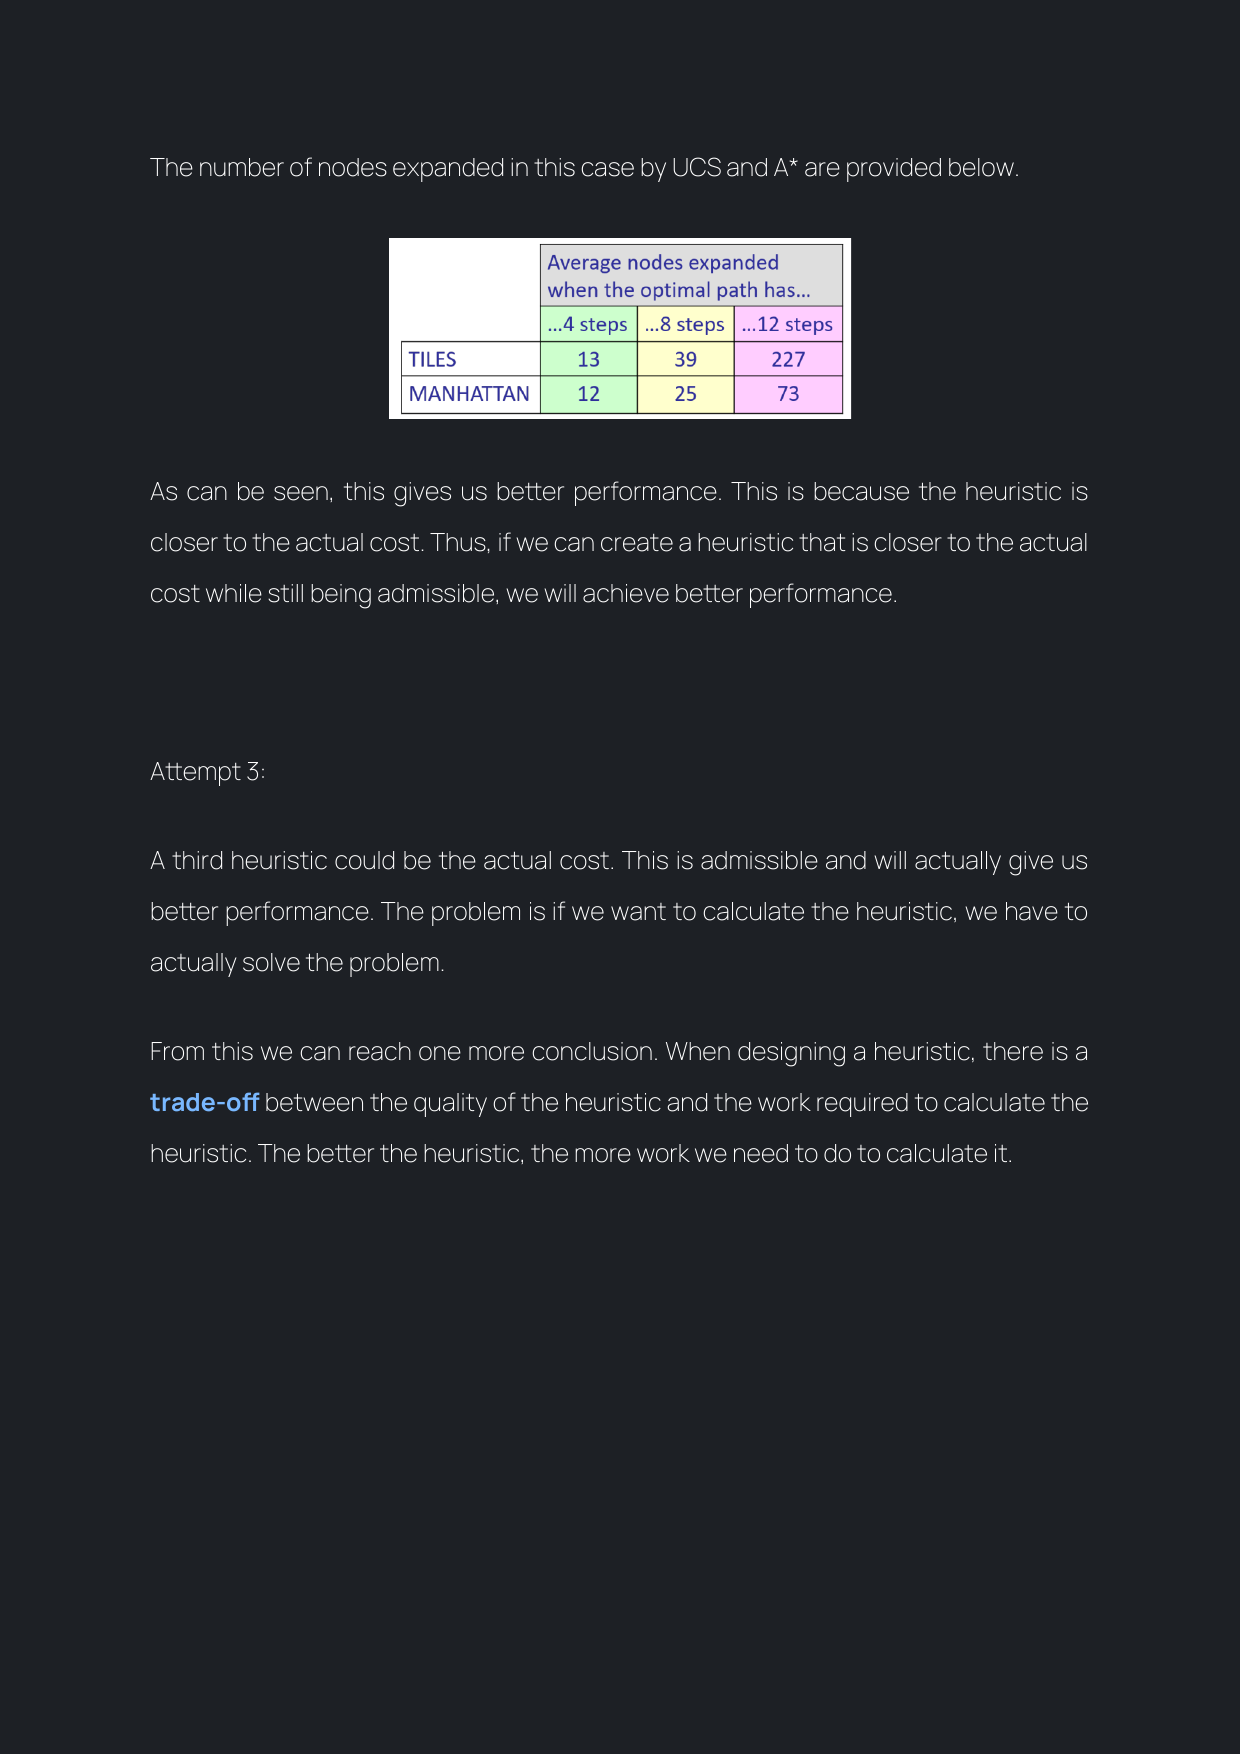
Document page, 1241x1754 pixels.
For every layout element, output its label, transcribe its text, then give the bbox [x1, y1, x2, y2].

text Attempt 3: [150, 754, 1090, 788]
picture [389, 238, 852, 419]
text As can be seen, this gives us better performance. This is because the heuristic is closer to the actual cost. Thus, if we can create a heuristic that is closer to the actual cost while still being admissible, we will achieve better performance. [150, 474, 1090, 610]
text A third heuristic could be the actual cost. This is admissible and will actually give us better performance. The problem is if we want to calculate the heuristic, we have to actually solve the problem. [150, 842, 1090, 979]
text From this we can reach one more conclusion. When designing a heuristic, there is a trade-off between the quality of the heuristic and the work required to calculate the heuristic. The better the heuristic, the more work we need to do to calculate it. [150, 1034, 1090, 1170]
text The number of nodes expanded in this case by UCS and A* are provided below. [150, 150, 1090, 184]
